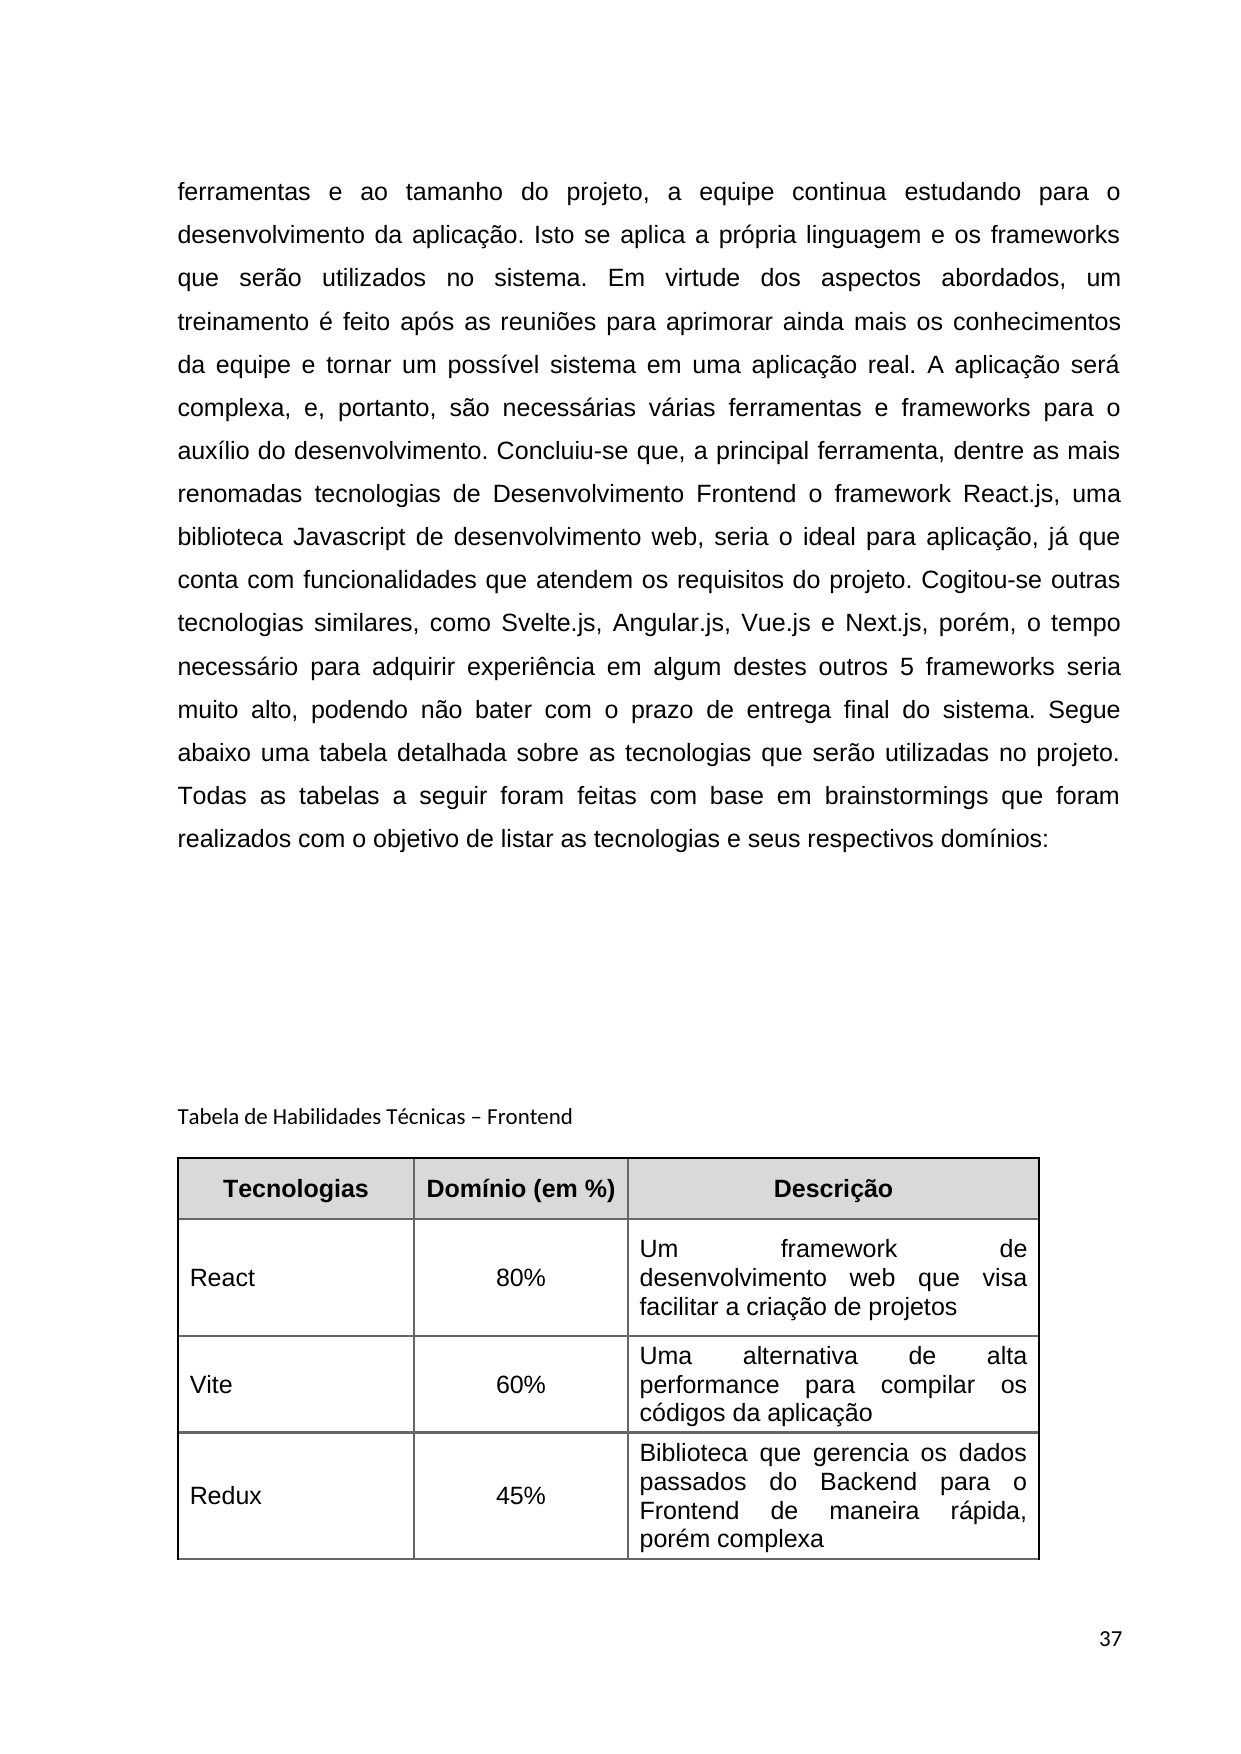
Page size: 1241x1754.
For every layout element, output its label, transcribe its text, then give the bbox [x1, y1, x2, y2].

table_header Tecnologias [179, 1159, 413, 1218]
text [177, 177, 1122, 853]
table_cell Um framework de desenvolvimento web que visa facilitar a criação de projetos [629, 1220, 1038, 1334]
table_cell Uma alternativa de alta performance para compilar os códigos da aplicação [629, 1337, 1038, 1431]
table_header Descrição [629, 1159, 1038, 1218]
table_header Domínio (em %) [415, 1159, 627, 1218]
table_cell 60% [415, 1337, 627, 1431]
table_cell Biblioteca que gerencia os dados passados do Backend para o Frontend de maneira rápida, porém complexa [629, 1434, 1038, 1558]
table_cell React [179, 1220, 413, 1334]
table_cell 45% [415, 1434, 627, 1558]
table_cell 80% [415, 1220, 627, 1334]
table_cell Vite [179, 1337, 413, 1431]
table_cell Redux [179, 1434, 413, 1558]
